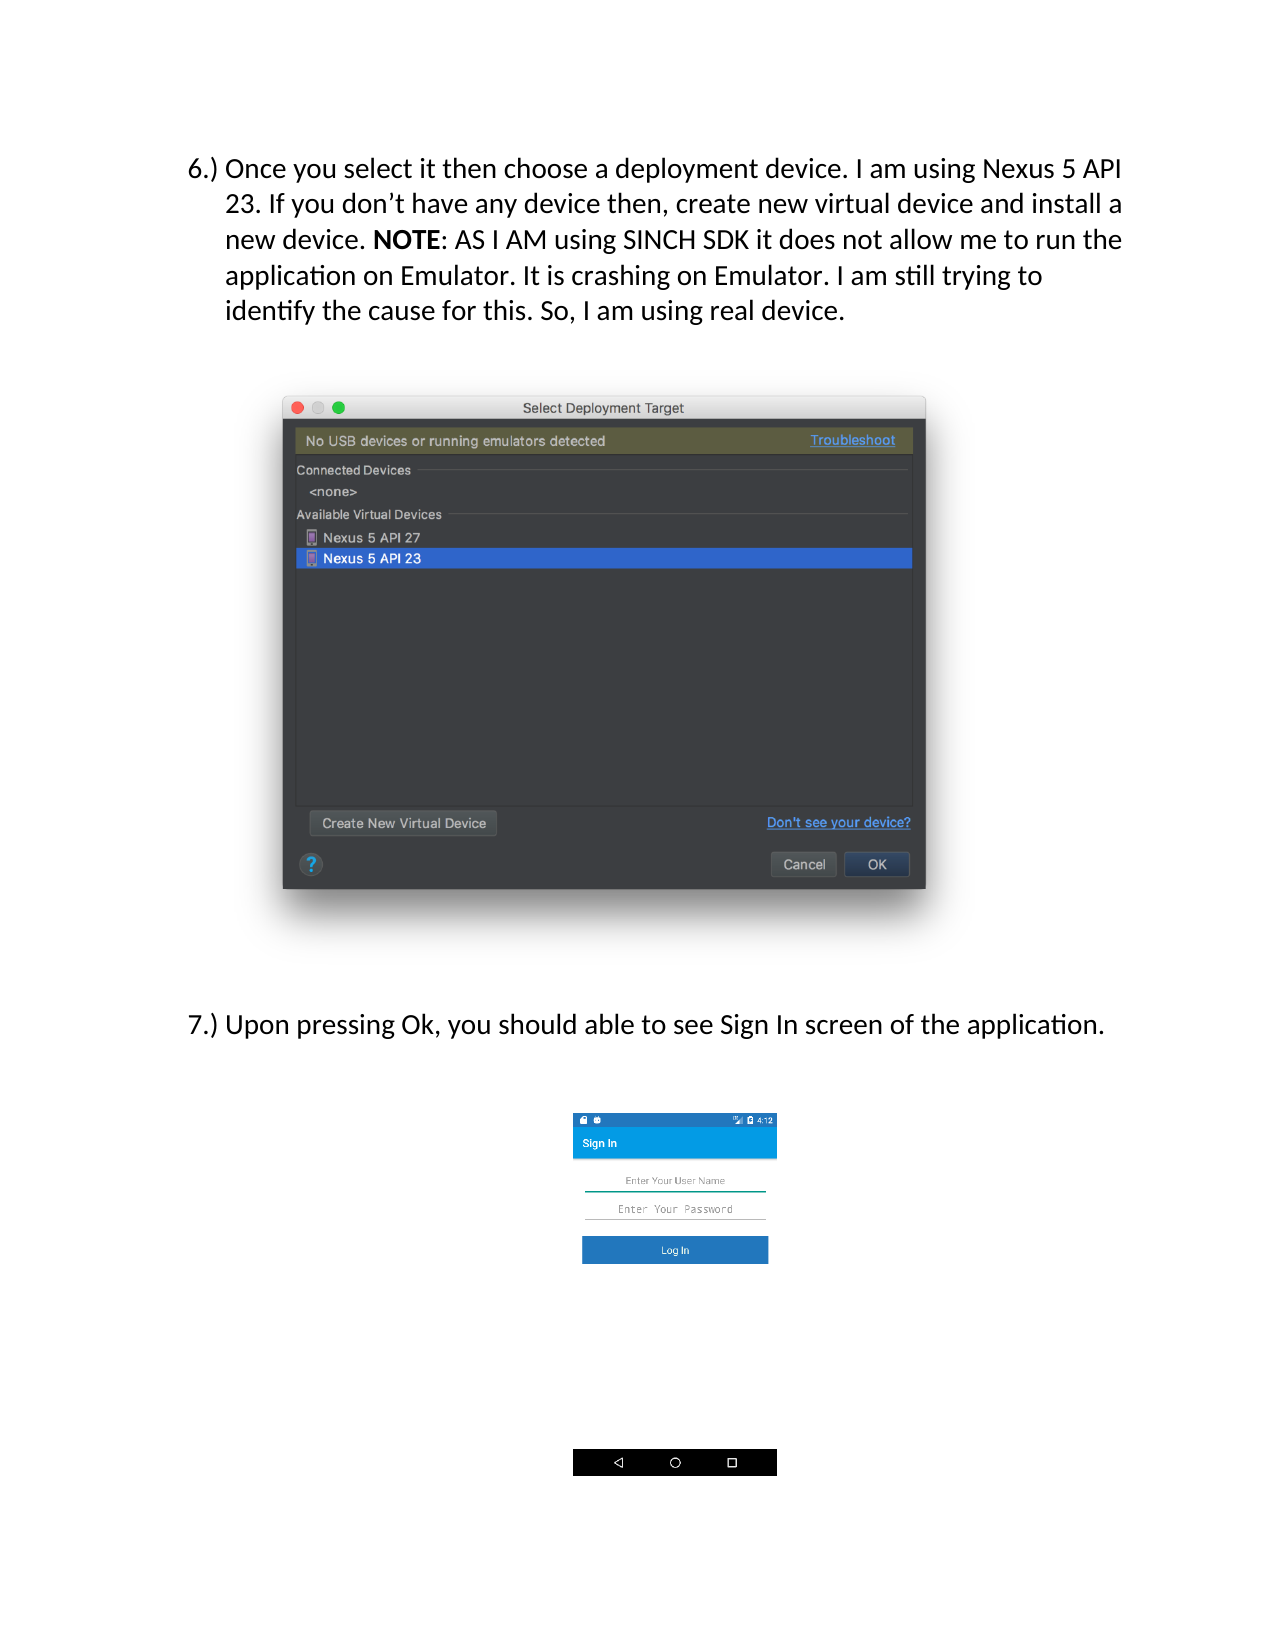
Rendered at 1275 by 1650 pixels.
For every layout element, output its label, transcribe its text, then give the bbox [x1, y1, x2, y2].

picture [573, 1113, 777, 1126]
list Upon pressing Ok, you should able to see Sign In screen of the application. [187, 1006, 1125, 1042]
picture [225, 363, 983, 971]
picture [573, 1159, 777, 1476]
list Once you select it then choose a deployment device. I am using Nexus 5 API 23. If you don’t have any device then, create new virtual device and install a new device. NOTE: AS I AM using SINCH SDK it does not allow me to run the application on Emulator. It is crashing on Emulator. I am still trying to identify the cause for this. So, I am using real device. [187, 150, 1125, 328]
